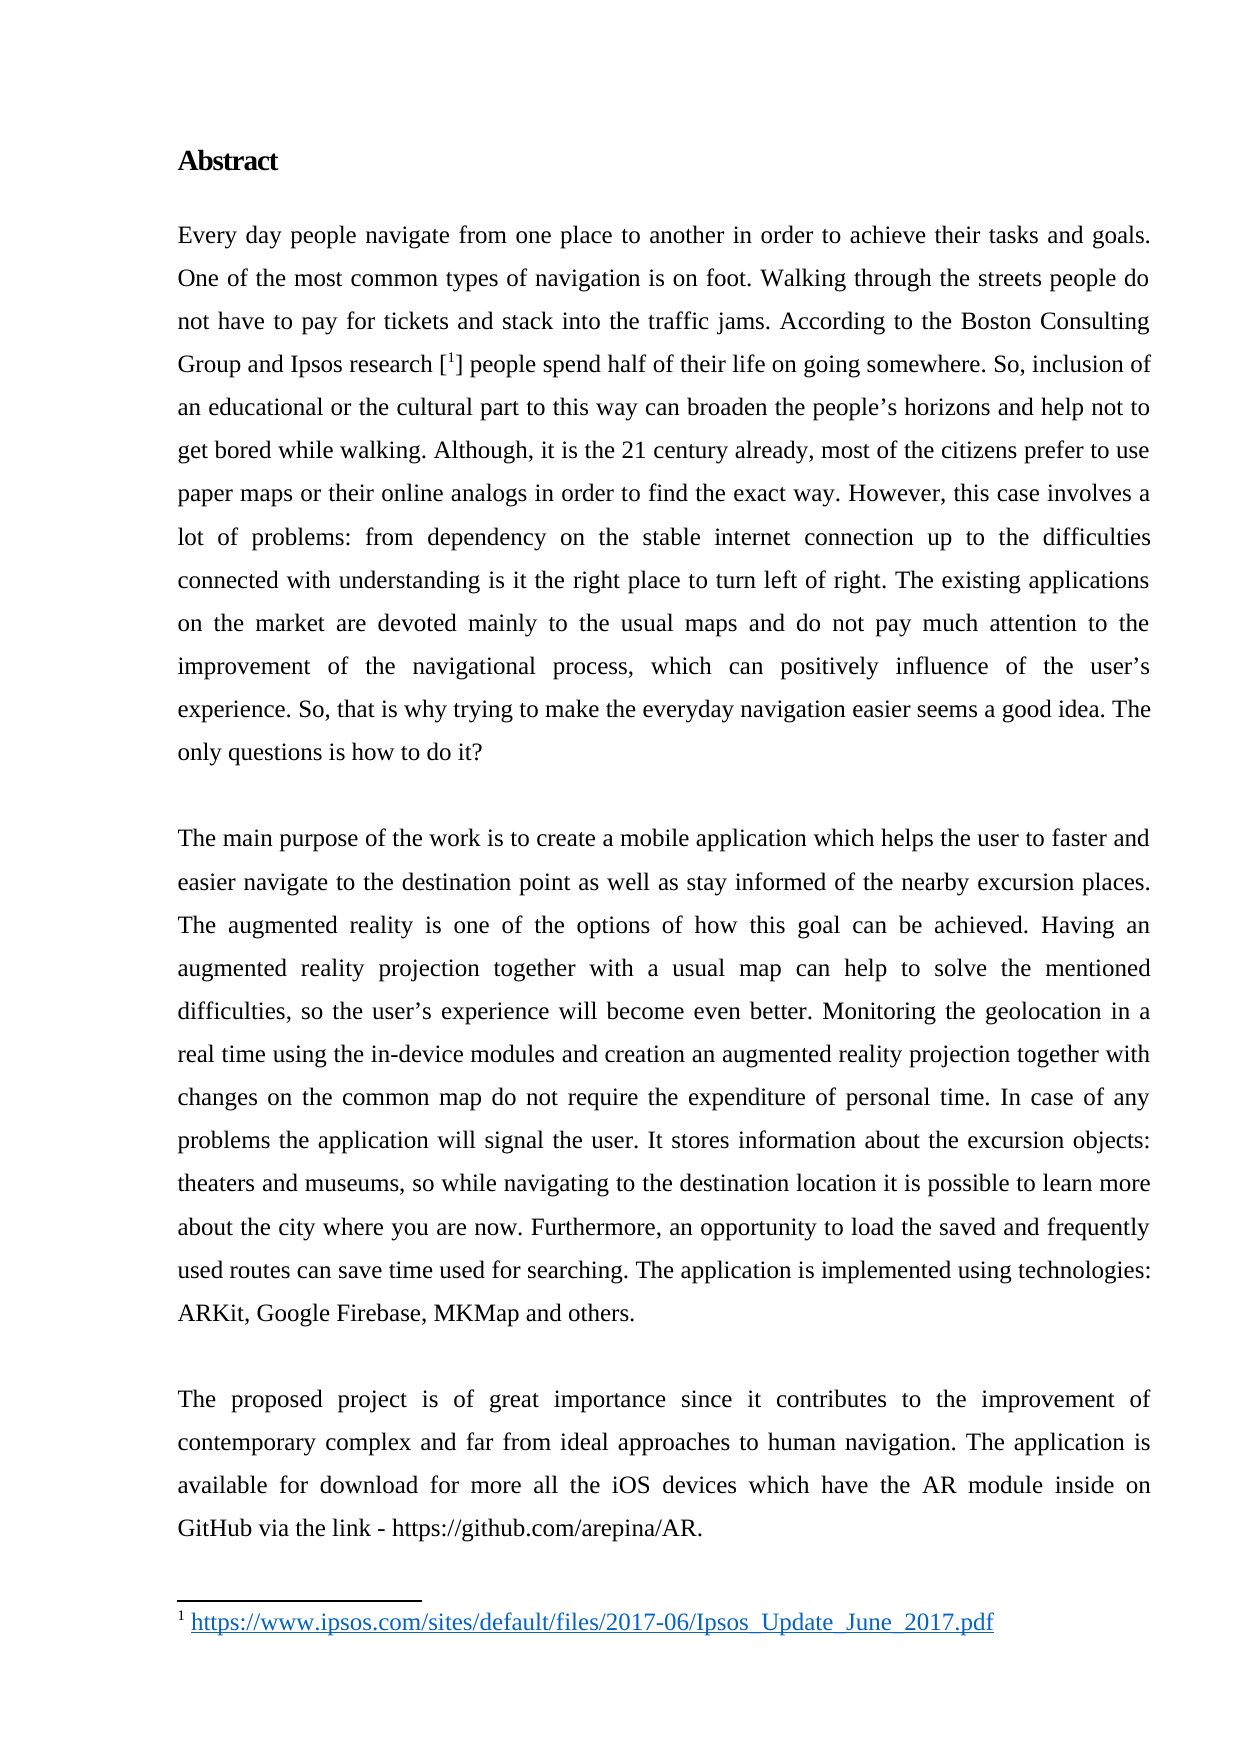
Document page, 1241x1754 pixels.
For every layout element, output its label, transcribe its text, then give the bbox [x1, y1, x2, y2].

text Every day people navigate from one place to another in order to achieve their tasks and goals. One of the most common types of navigation is on foot. Walking through the streets people do not have to pay for tickets and stack into the traffic jams. According to the Boston Consulting Group and Ipsos research [] people spend half of their life on going somewhere. So, inclusion of an educational or the cultural part to this way can broaden the people’s horizons and help not to get bored while walking. Although, it is the 21 century already, most of the citizens prefer to use paper maps or their online analogs in order to find the exact way. However, this case involves a lot of problems: from dependency on the stable internet connection up to the difficulties connected with understanding is it the right place to turn left of right. The existing applications on the market are devoted mainly to the usual maps and do not pay much attention to the improvement of the navigational process, which can positively influence of the user’s experience. So, that is why trying to make the everyday navigation easier seems a good idea. The only questions is how to do it? [177, 220, 1152, 766]
title Abstract [177, 143, 1152, 177]
text The main purpose of the work is to create a mobile application which helps the user to faster and easier navigate to the destination point as well as stay informed of the nearby excursion places. The augmented reality is one of the options of how this goal can be achieved. Having an augmented reality projection together with a usual map can help to solve the mentioned difficulties, so the user’s experience will become even better. Monitoring the geolocation in a real time using the in-device modules and creation an augmented reality projection together with changes on the common map do not require the expenditure of personal time. In case of any problems the application will signal the user. It stores information about the excursion objects: theaters and museums, so while navigating to the destination location it is possible to learn more about the city where you are now. Furthermore, an opportunity to load the saved and frequently used routes can save time used for searching. The application is implemented using technologies: ARKit, Google Firebase, MKMap and others. [177, 823, 1152, 1327]
text The proposed project is of great importance since it contributes to the improvement of contemporary complex and far from ideal approaches to human navigation. The application is available for download for more all the iOS devices which have the AR module inside on GitHub via the link - https://github.com/arepina/AR. [177, 1384, 1152, 1542]
